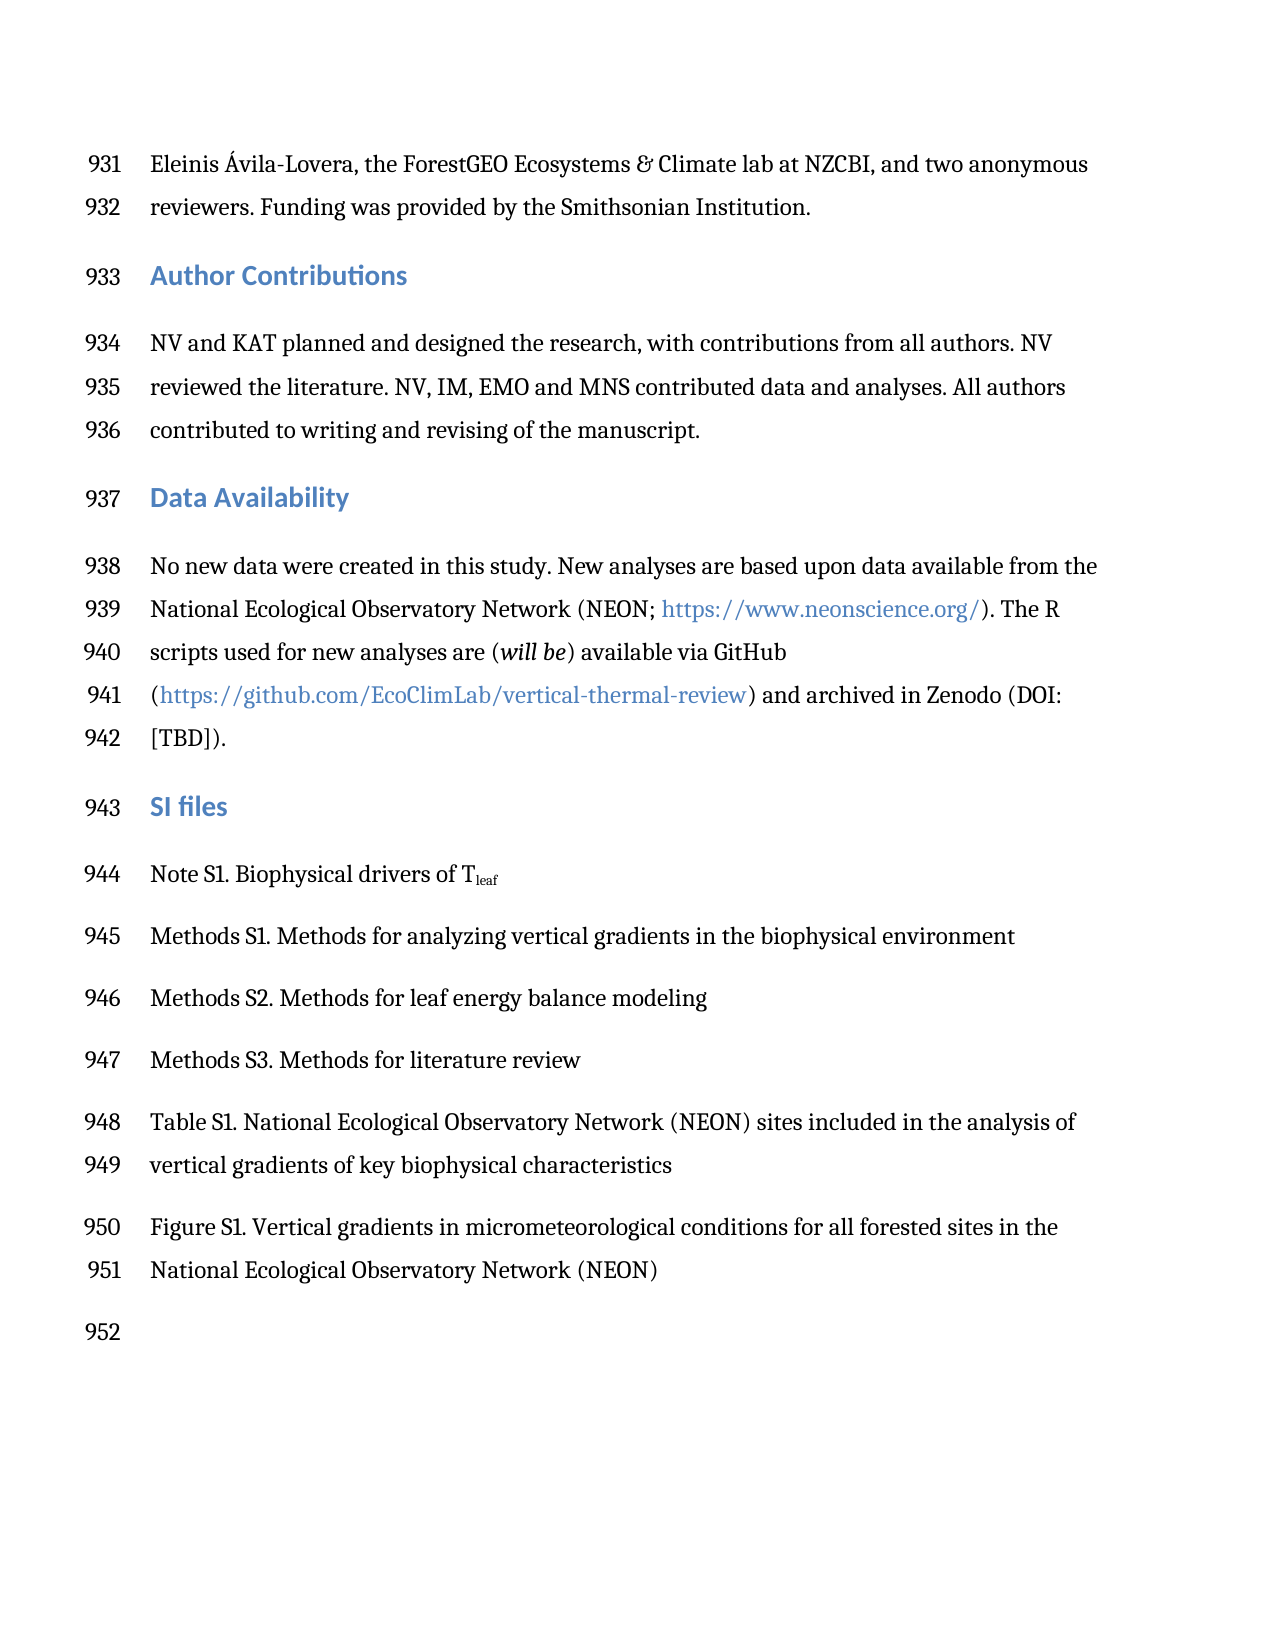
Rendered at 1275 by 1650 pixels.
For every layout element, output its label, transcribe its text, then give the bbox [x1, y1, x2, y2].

subtitle Data Availability [150, 479, 1125, 515]
text Methods S1. Methods for analyzing vertical gradients in the biophysical environment [150, 922, 1125, 951]
text Methods S2. Methods for leaf energy balance modeling [150, 984, 1125, 1013]
text Table S1. National Ecological Observatory Network (NEON) sites included in the analysis of vertical gradients of key biophysical characteristics [150, 1108, 1125, 1180]
text Figure S1. Vertical gradients in micrometeorological conditions for all forested sites in the National Ecological Observatory Network (NEON) [150, 1213, 1125, 1285]
subtitle Author Contributions [150, 257, 1125, 293]
text Methods S3. Methods for literature review [150, 1046, 1125, 1075]
text NV and KAT planned and designed the research, with contributions from all authors. NV reviewed the literature. NV, IM, EMO and MNS contributed data and analyses. All authors contributed to writing and revising of the manuscript. [150, 329, 1125, 444]
text No new data were created in this study. New analyses are based upon data available from the National Ecological Observatory Network (NEON; https://www.neonscience.org/). The R scripts used for new analyses are (will be) available via GitHub (https://github.com/EcoClimLab/vertical-thermal-review) and archived in Zenodo (DOI: [TBD]). [150, 552, 1125, 753]
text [150, 150, 1125, 222]
subtitle SI files [150, 788, 1125, 824]
text Note S1. Biophysical drivers of Tleaf [150, 860, 1125, 889]
